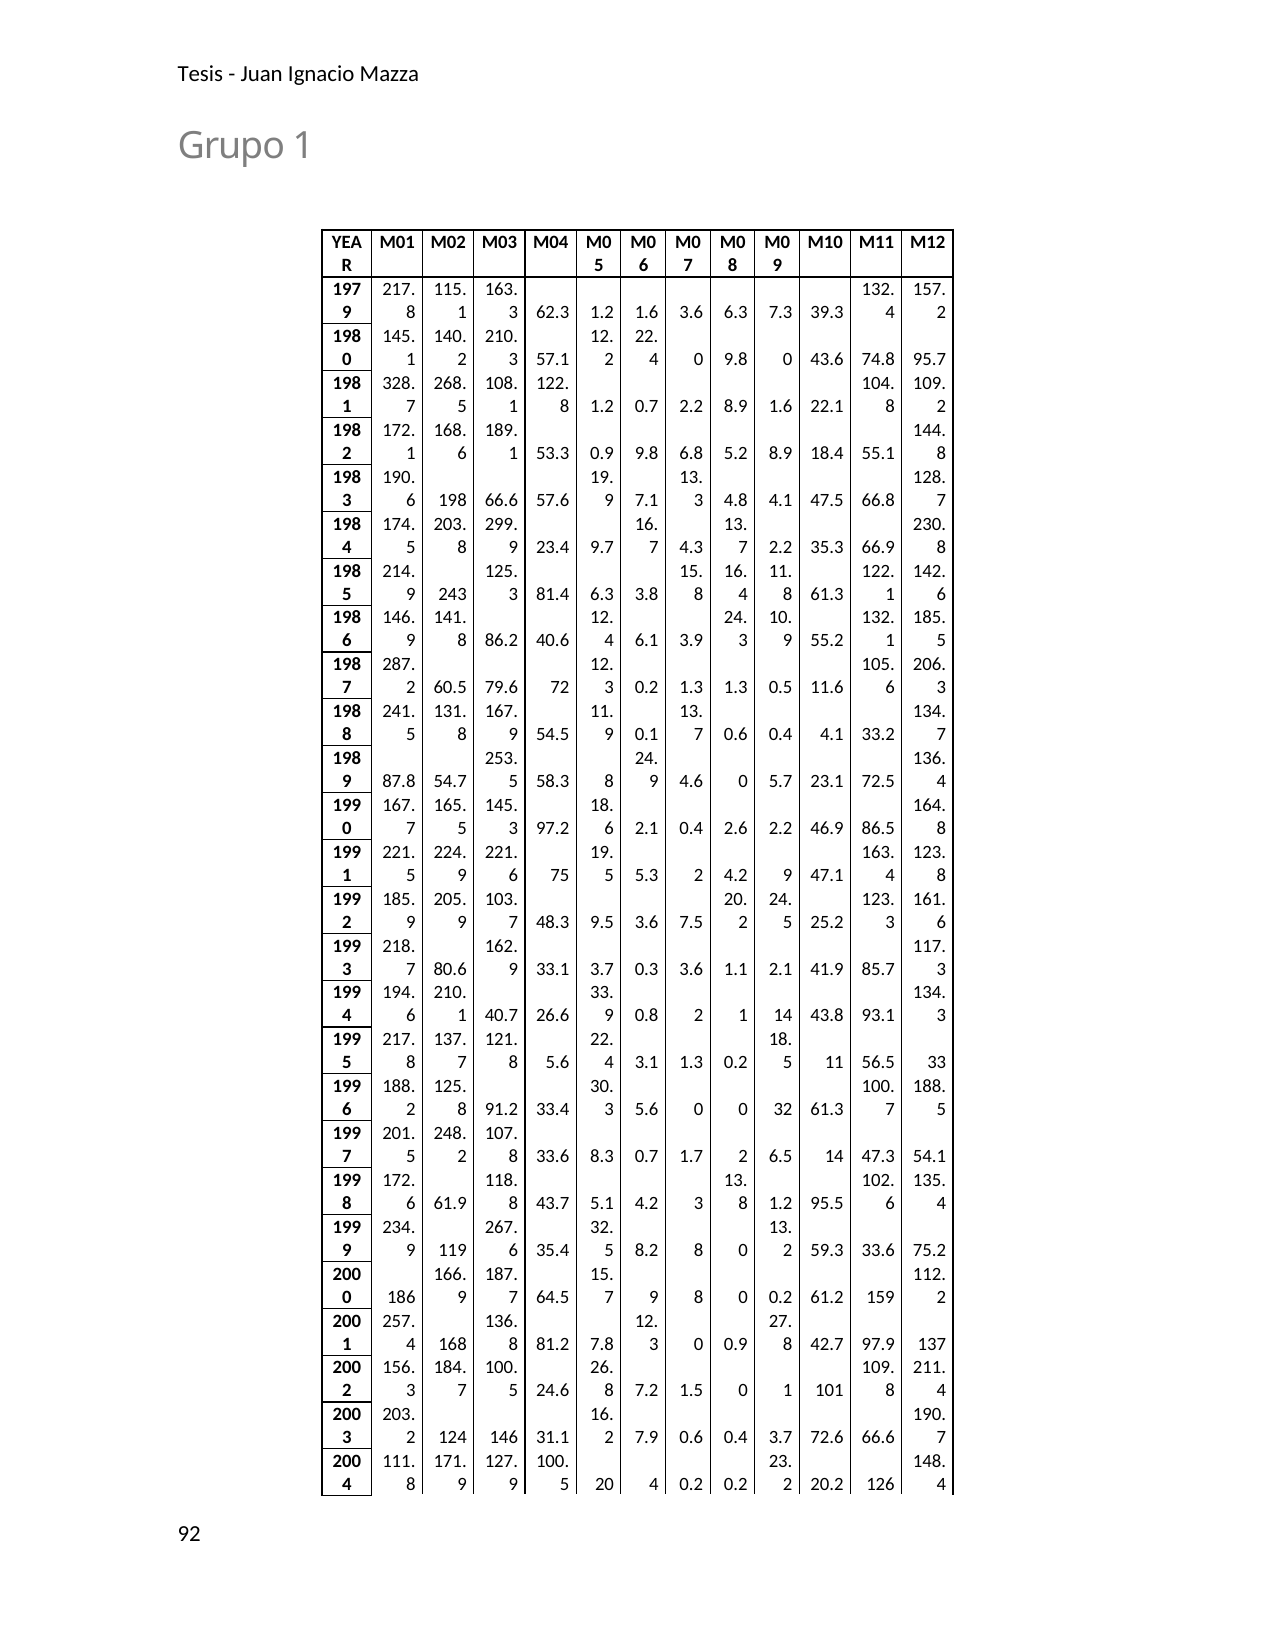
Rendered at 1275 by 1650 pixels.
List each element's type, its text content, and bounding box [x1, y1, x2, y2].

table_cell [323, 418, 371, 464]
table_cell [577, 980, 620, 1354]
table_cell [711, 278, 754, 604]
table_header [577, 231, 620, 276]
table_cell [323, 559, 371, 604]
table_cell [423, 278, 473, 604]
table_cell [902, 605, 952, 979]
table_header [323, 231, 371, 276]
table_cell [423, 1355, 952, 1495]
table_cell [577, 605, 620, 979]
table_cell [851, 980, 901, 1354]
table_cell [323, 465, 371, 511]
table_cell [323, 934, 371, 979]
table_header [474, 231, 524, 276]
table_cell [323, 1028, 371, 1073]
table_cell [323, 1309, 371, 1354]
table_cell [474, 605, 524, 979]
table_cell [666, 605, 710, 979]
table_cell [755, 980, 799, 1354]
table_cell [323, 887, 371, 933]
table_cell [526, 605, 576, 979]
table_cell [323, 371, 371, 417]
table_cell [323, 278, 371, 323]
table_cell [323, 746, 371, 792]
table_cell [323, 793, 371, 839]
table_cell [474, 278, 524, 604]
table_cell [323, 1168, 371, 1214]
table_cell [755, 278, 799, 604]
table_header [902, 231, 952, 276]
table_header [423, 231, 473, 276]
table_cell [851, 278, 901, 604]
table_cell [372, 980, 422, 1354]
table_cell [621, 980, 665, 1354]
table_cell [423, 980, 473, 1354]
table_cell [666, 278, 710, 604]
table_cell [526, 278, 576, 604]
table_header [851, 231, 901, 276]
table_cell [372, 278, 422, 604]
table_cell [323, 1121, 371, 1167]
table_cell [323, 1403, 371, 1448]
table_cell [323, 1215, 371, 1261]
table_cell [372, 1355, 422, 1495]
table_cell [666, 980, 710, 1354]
subtitle Grupo 1 [177, 118, 1098, 169]
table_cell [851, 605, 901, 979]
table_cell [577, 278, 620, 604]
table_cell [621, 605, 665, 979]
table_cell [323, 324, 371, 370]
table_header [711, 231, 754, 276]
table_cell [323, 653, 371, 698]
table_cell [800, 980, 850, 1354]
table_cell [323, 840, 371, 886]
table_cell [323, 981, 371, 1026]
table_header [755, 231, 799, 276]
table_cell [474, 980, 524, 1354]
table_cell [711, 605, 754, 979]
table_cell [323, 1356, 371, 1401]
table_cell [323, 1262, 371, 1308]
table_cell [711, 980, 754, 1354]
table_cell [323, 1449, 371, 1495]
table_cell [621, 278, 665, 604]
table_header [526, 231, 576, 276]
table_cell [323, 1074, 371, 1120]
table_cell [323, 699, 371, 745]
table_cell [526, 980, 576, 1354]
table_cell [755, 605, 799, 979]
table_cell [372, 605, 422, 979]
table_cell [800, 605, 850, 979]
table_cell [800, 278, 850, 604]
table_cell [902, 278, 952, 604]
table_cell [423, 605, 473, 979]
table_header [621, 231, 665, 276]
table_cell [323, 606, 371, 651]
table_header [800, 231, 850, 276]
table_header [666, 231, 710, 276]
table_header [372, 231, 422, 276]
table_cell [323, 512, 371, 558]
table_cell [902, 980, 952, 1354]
